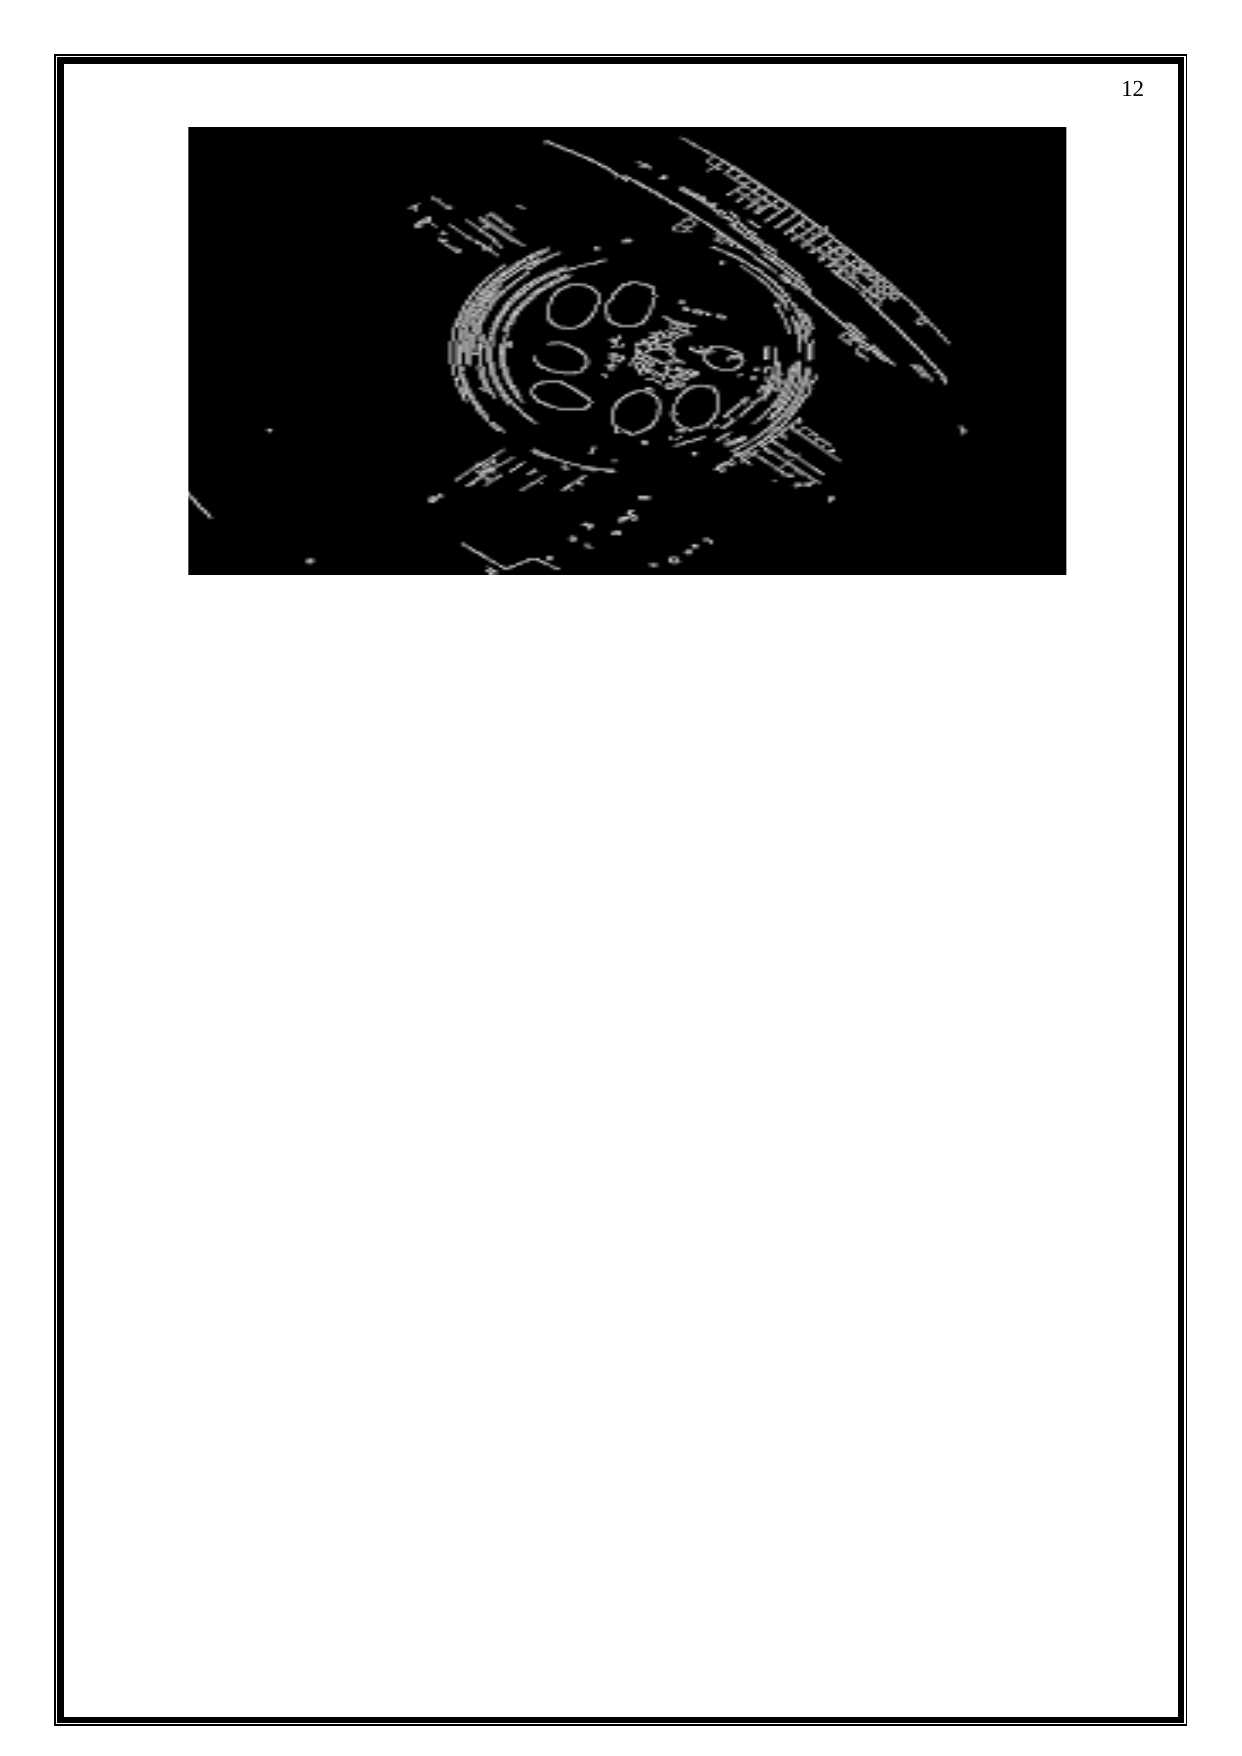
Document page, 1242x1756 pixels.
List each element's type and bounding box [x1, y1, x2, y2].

picture [188, 127, 1067, 575]
